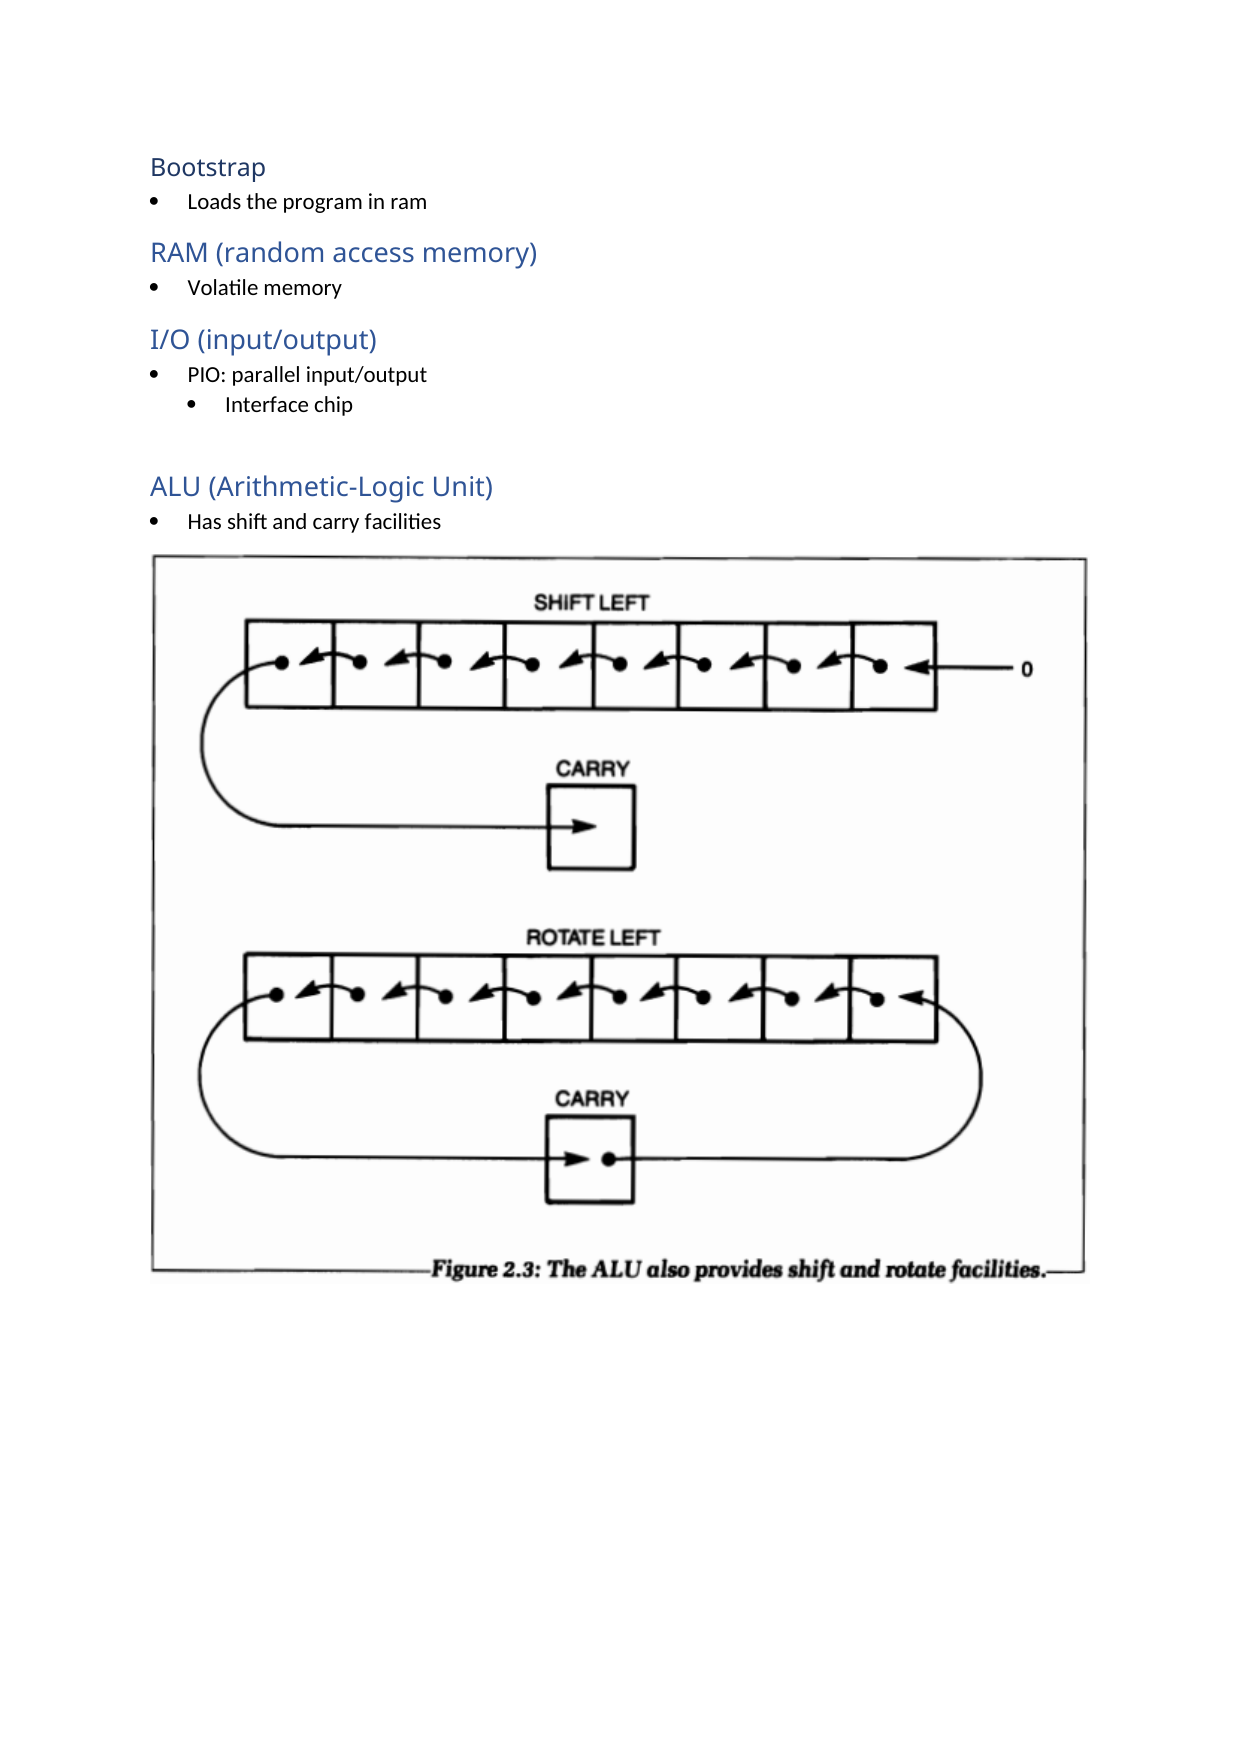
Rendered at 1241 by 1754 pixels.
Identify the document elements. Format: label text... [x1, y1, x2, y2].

list PIO: parallel input/output [150, 360, 1090, 388]
list Interface chip [187, 390, 1090, 418]
subtitle I/O (input/output) [150, 320, 1090, 357]
list Loads the program in ram [150, 187, 1090, 215]
list Volatile memory [150, 273, 1090, 301]
subtitle RAM (random access memory) [150, 234, 1090, 271]
subtitle ALU (Arithmetic-Logic Unit) [150, 467, 1090, 504]
subtitle Bootstrap [150, 150, 1090, 184]
picture [150, 554, 1091, 1284]
list Has shift and carry facilities [150, 507, 1090, 535]
